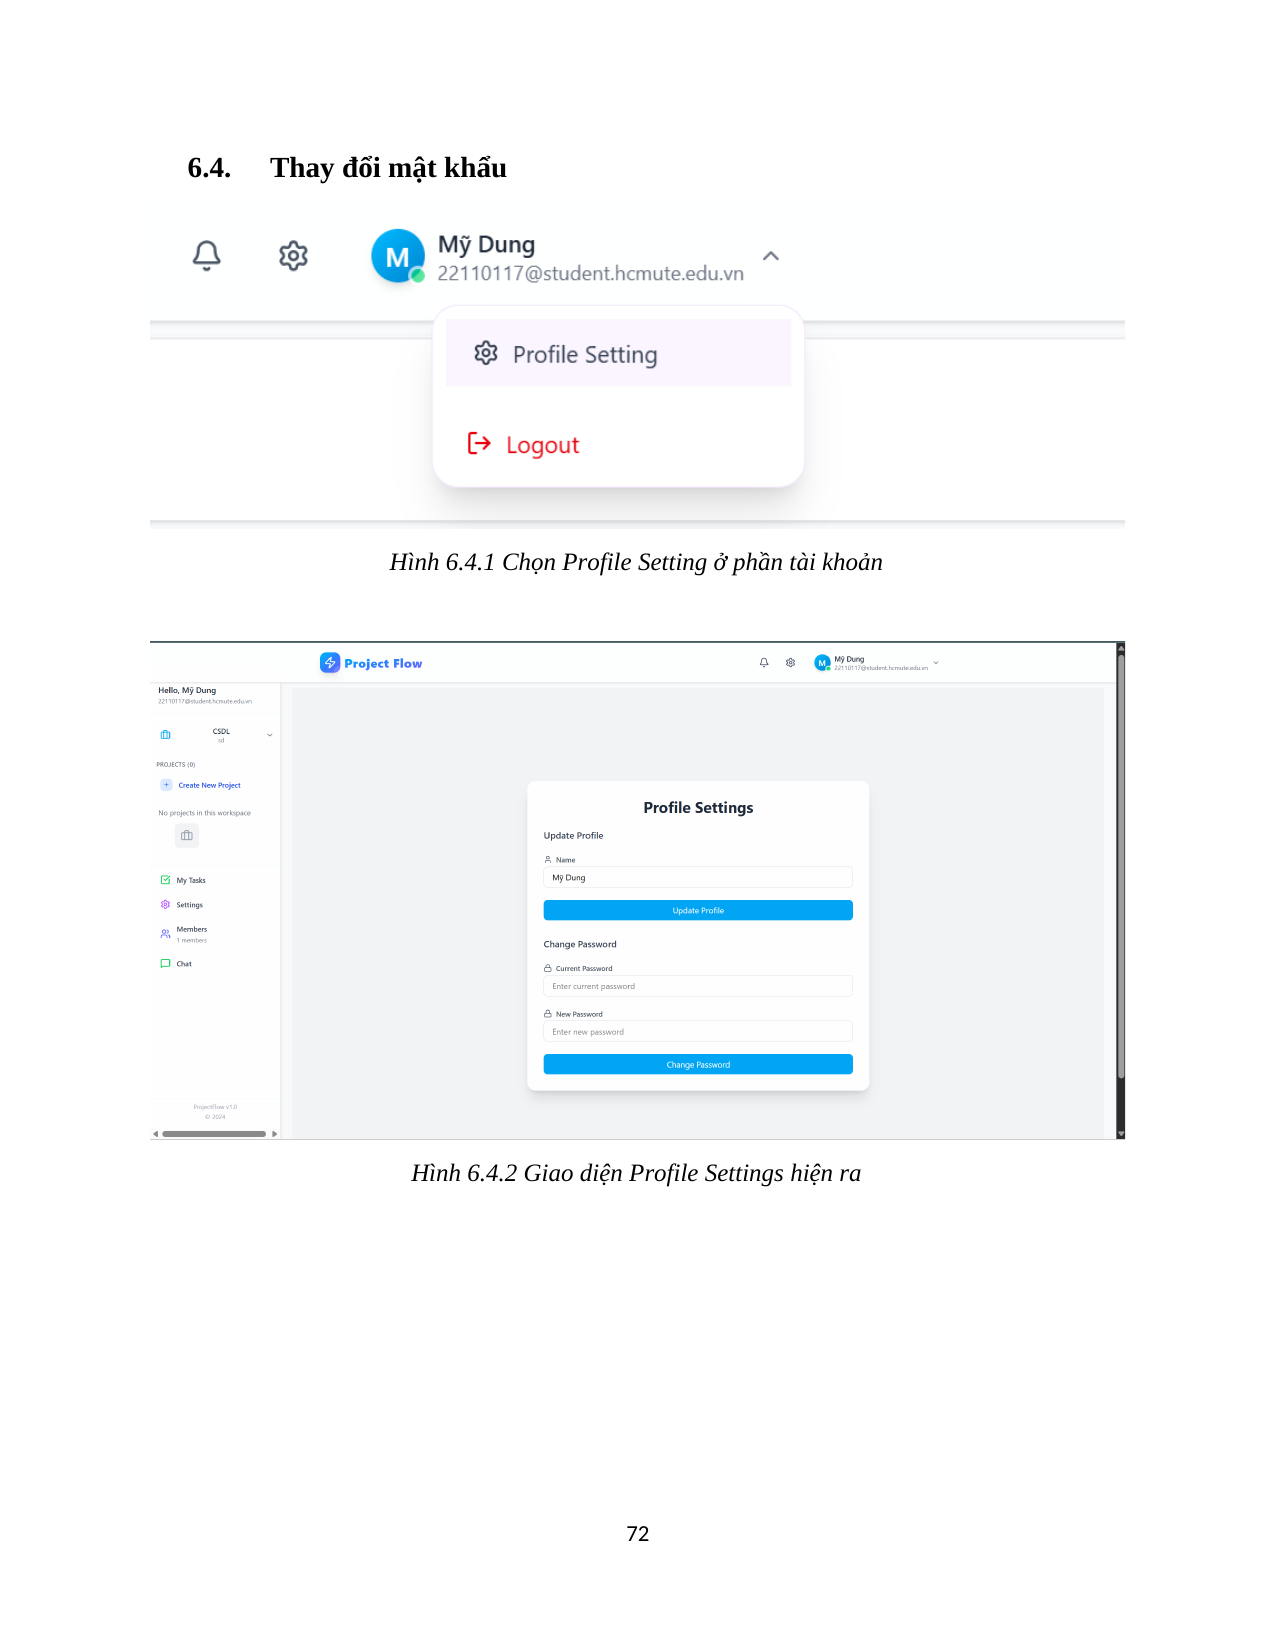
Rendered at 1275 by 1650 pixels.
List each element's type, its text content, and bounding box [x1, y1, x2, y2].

list Thay đổi mật khẩu [187, 150, 1125, 183]
text Hình 6.4.1 Chọn Profile Setting ở phần tài khoản [150, 547, 1125, 576]
picture [150, 200, 1125, 529]
picture [150, 641, 1125, 1140]
text Hình 6.4.2 Giao diện Profile Settings hiện ra [150, 1158, 1125, 1187]
